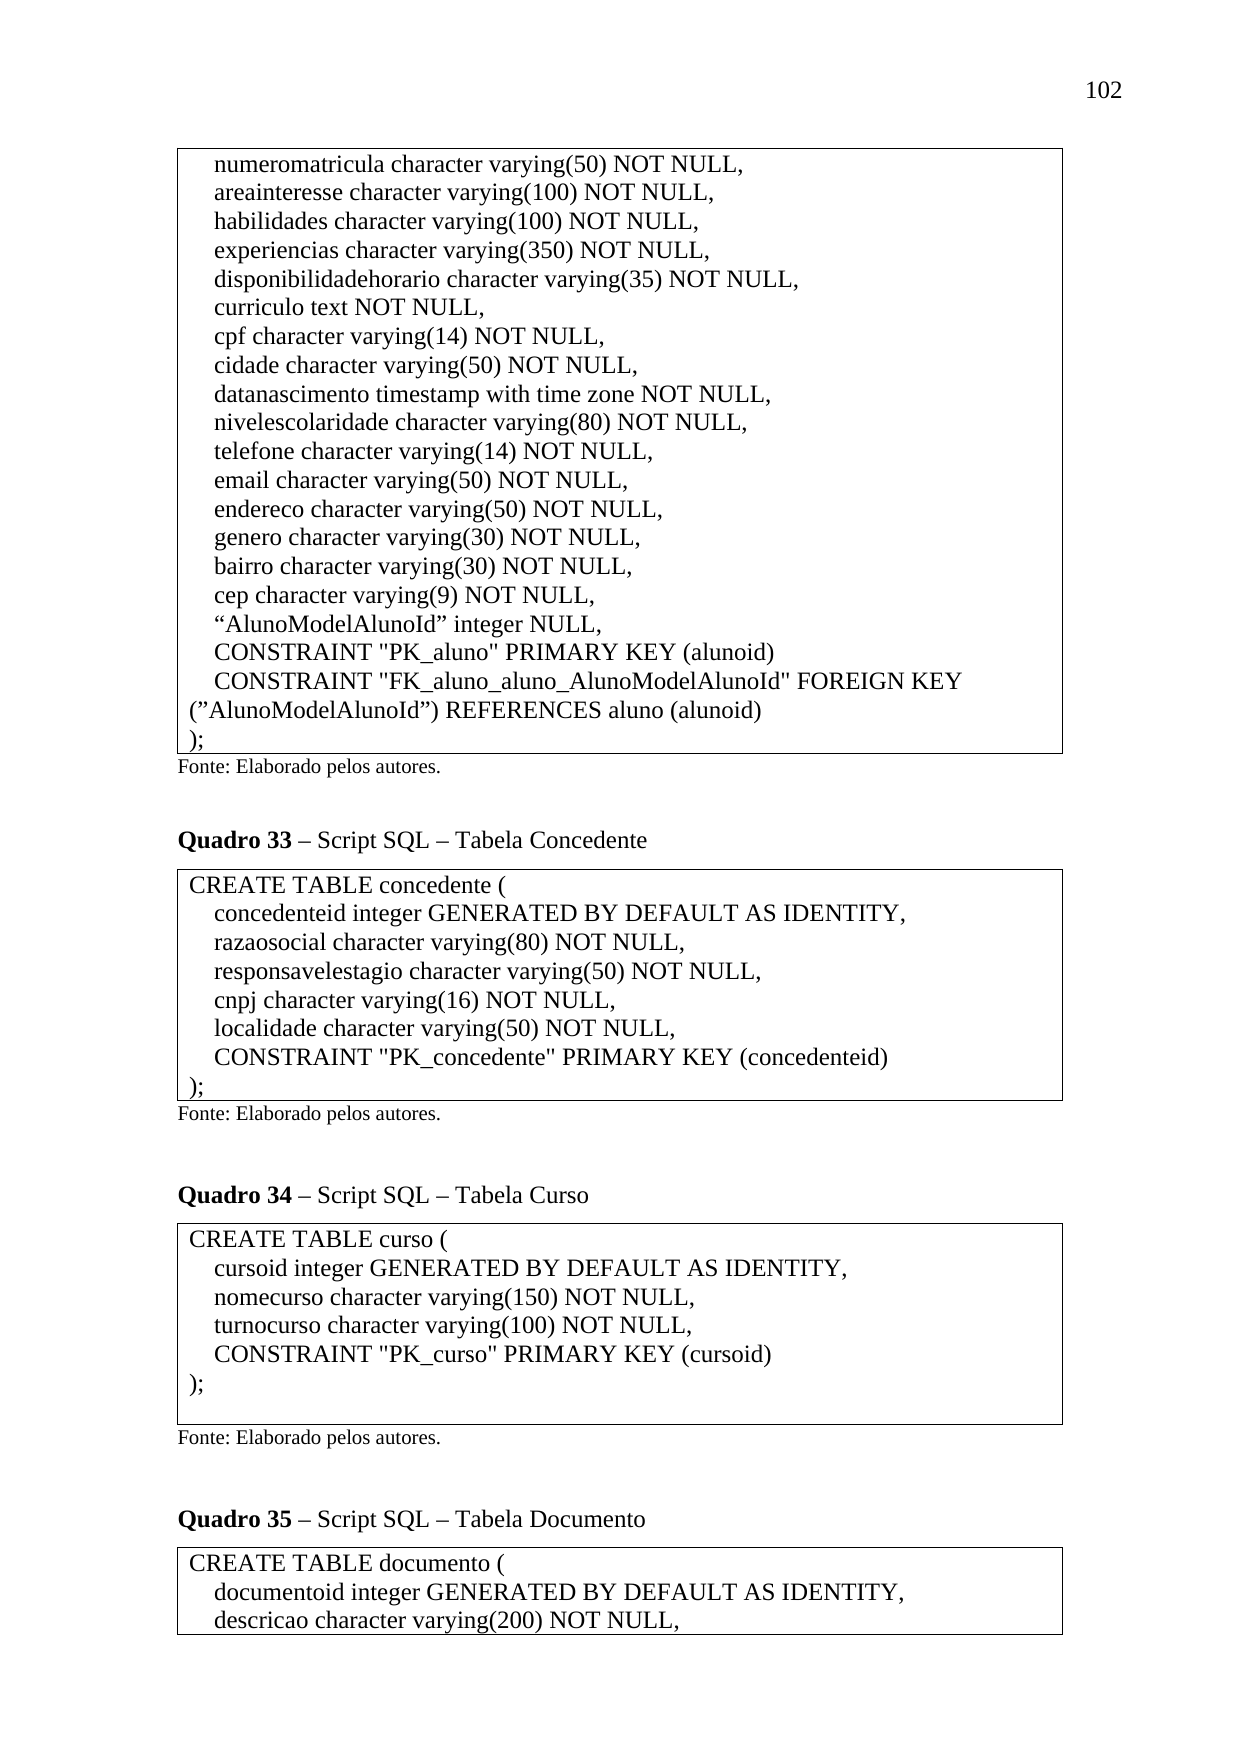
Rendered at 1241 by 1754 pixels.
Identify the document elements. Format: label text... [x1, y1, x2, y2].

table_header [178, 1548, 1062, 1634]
text Fonte: Elaborado pelos autores. [177, 753, 1122, 778]
text Fonte: Elaborado pelos autores. [177, 1101, 1122, 1125]
text Quadro 33 – Script SQL – Tabela Concedente [177, 826, 1122, 854]
text Fonte: Elaborado pelos autores. [177, 1425, 1122, 1449]
text Quadro 35 – Script SQL – Tabela Documento [177, 1504, 1122, 1533]
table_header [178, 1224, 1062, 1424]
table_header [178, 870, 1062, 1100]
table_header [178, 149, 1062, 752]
text Quadro 34 – Script SQL – Tabela Curso [177, 1180, 1122, 1209]
